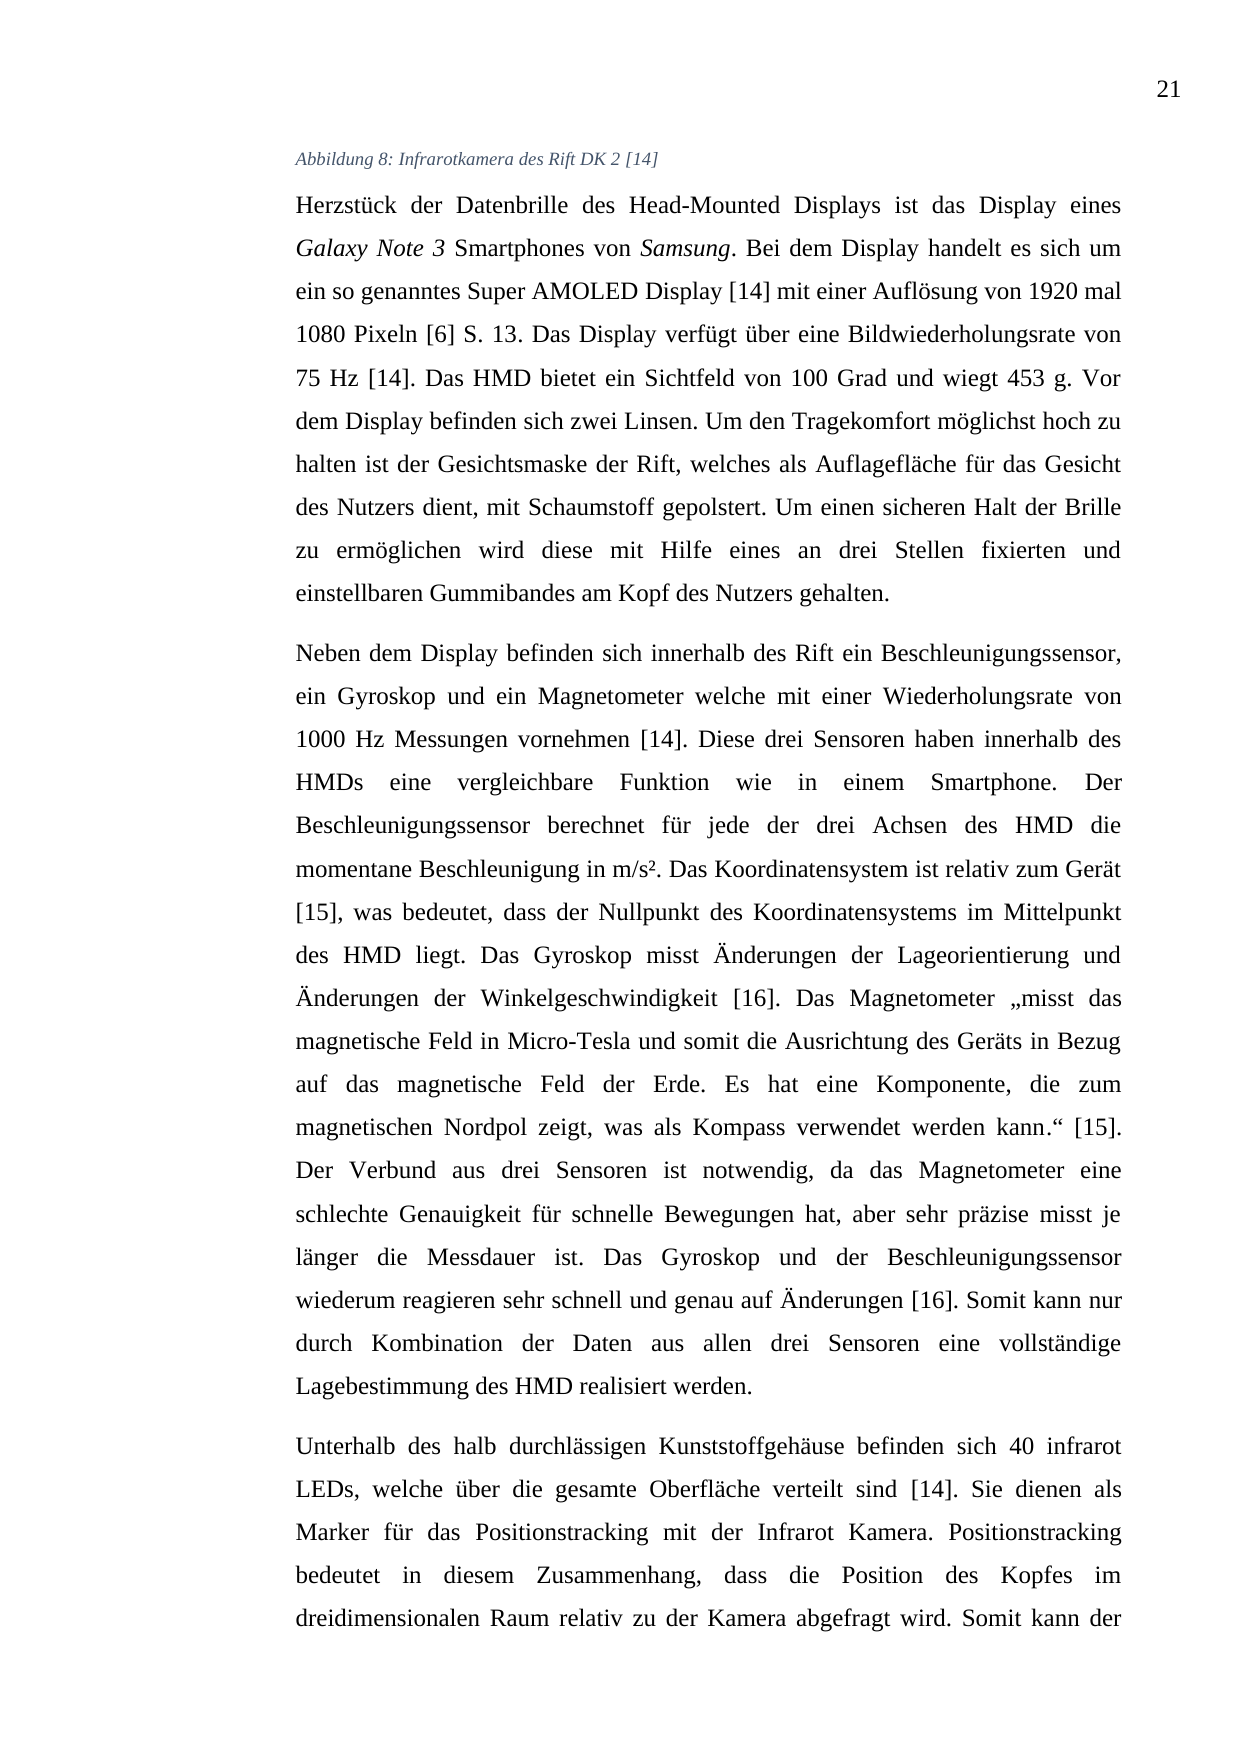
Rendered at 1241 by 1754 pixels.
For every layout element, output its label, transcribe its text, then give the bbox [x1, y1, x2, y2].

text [295, 1431, 1122, 1632]
text Herzstück der Datenbrille des Head-Mounted Displays ist das Display eines Galaxy Note 3 Smartphones von Samsung. Bei dem Display handelt es sich um ein so genanntes Super AMOLED Display [14] mit einer Auflösung von 1920 mal 1080 Pixeln [6] S. 13. Das Display verfügt über eine Bildwiederholungsrate von 75 Hz [14]. Das HMD bietet ein Sichtfeld von 100 Grad und wiegt 453 g. Vor dem Display befinden sich zwei Linsen. Um den Tragekomfort möglichst hoch zu halten ist der Gesichtsmaske der Rift, welches als Auflagefläche für das Gesicht des Nutzers dient, mit Schaumstoff gepolstert. Um einen sicheren Halt der Brille zu ermöglichen wird diese mit Hilfe eines an drei Stellen fixierten und einstellbaren Gummibandes am Kopf des Nutzers gehalten. [295, 190, 1122, 607]
text Neben dem Display befinden sich innerhalb des Rift ein Beschleunigungssensor, ein Gyroskop und ein Magnetometer welche mit einer Wiederholungsrate von 1000 Hz Messungen vornehmen [14]. Diese drei Sensoren haben innerhalb des HMDs eine vergleichbare Funktion wie in einem Smartphone. Der Beschleunigungssensor berechnet für jede der drei Achsen des HMD die momentane Beschleunigung in m/s². Das Koordinatensystem ist relativ zum Gerät [15], was bedeutet, dass der Nullpunkt des Koordinatensystems im Mittelpunkt des HMD liegt. Das Gyroskop misst Änderungen der Lageorientierung und Änderungen der Winkelgeschwindigkeit [16]. Das Magnetometer „misst das magnetische Feld in Micro-Tesla und somit die Ausrichtung des Geräts in Bezug auf das magnetische Feld der Erde. Es hat eine Komponente, die zum magnetischen Nordpol zeigt, was als Kompass verwendet werden kann.“ [15]. Der Verbund aus drei Sensoren ist notwendig, da das Magnetometer eine schlechte Genauigkeit für schnelle Bewegungen hat, aber sehr präzise misst je länger die Messdauer ist. Das Gyroskop und der Beschleunigungssensor wiederum reagieren sehr schnell und genau auf Änderungen [16]. Somit kann nur durch Kombination der Daten aus allen drei Sensoren eine vollständige Lagebestimmung des HMD realisiert werden. [295, 638, 1122, 1400]
